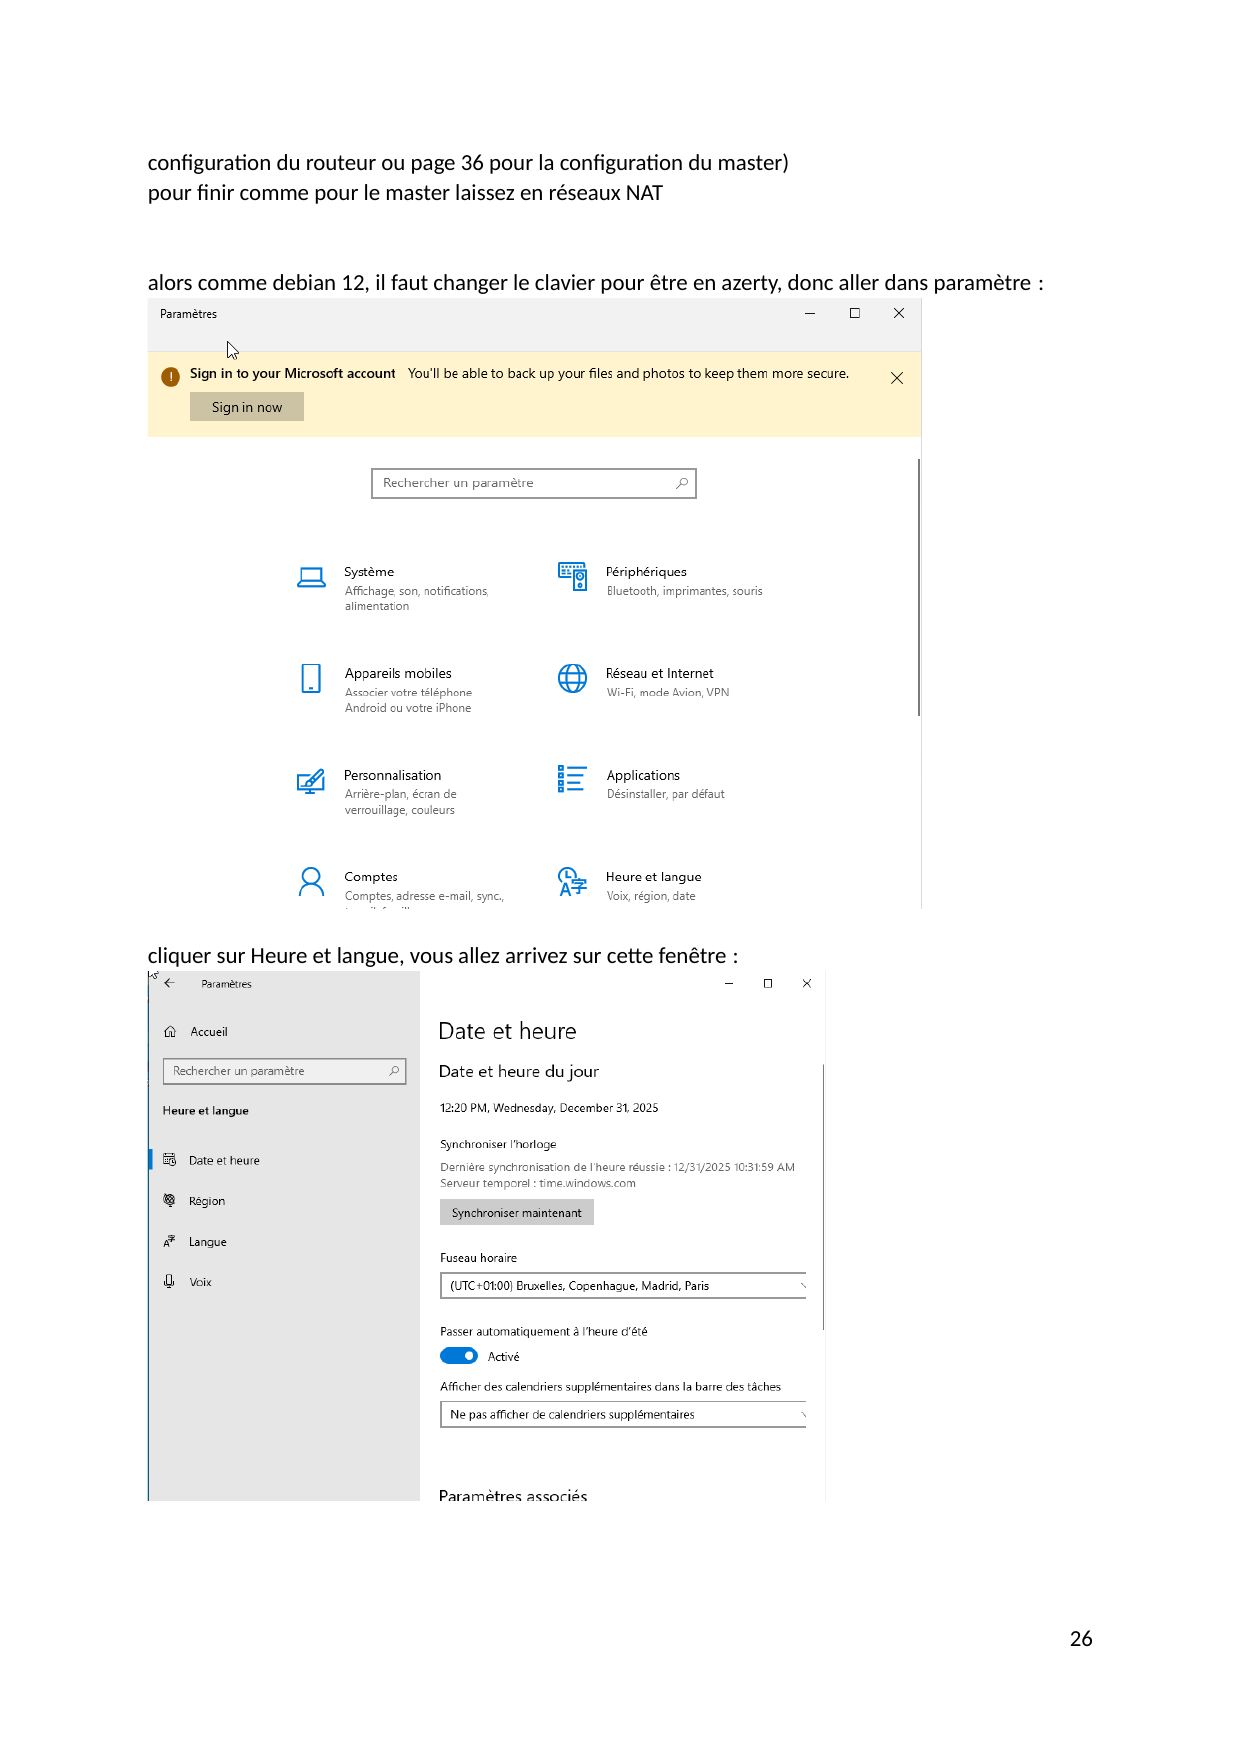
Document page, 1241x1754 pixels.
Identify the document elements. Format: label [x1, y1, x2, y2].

picture [147, 298, 922, 909]
text [148, 148, 1093, 1500]
picture [147, 971, 826, 1501]
